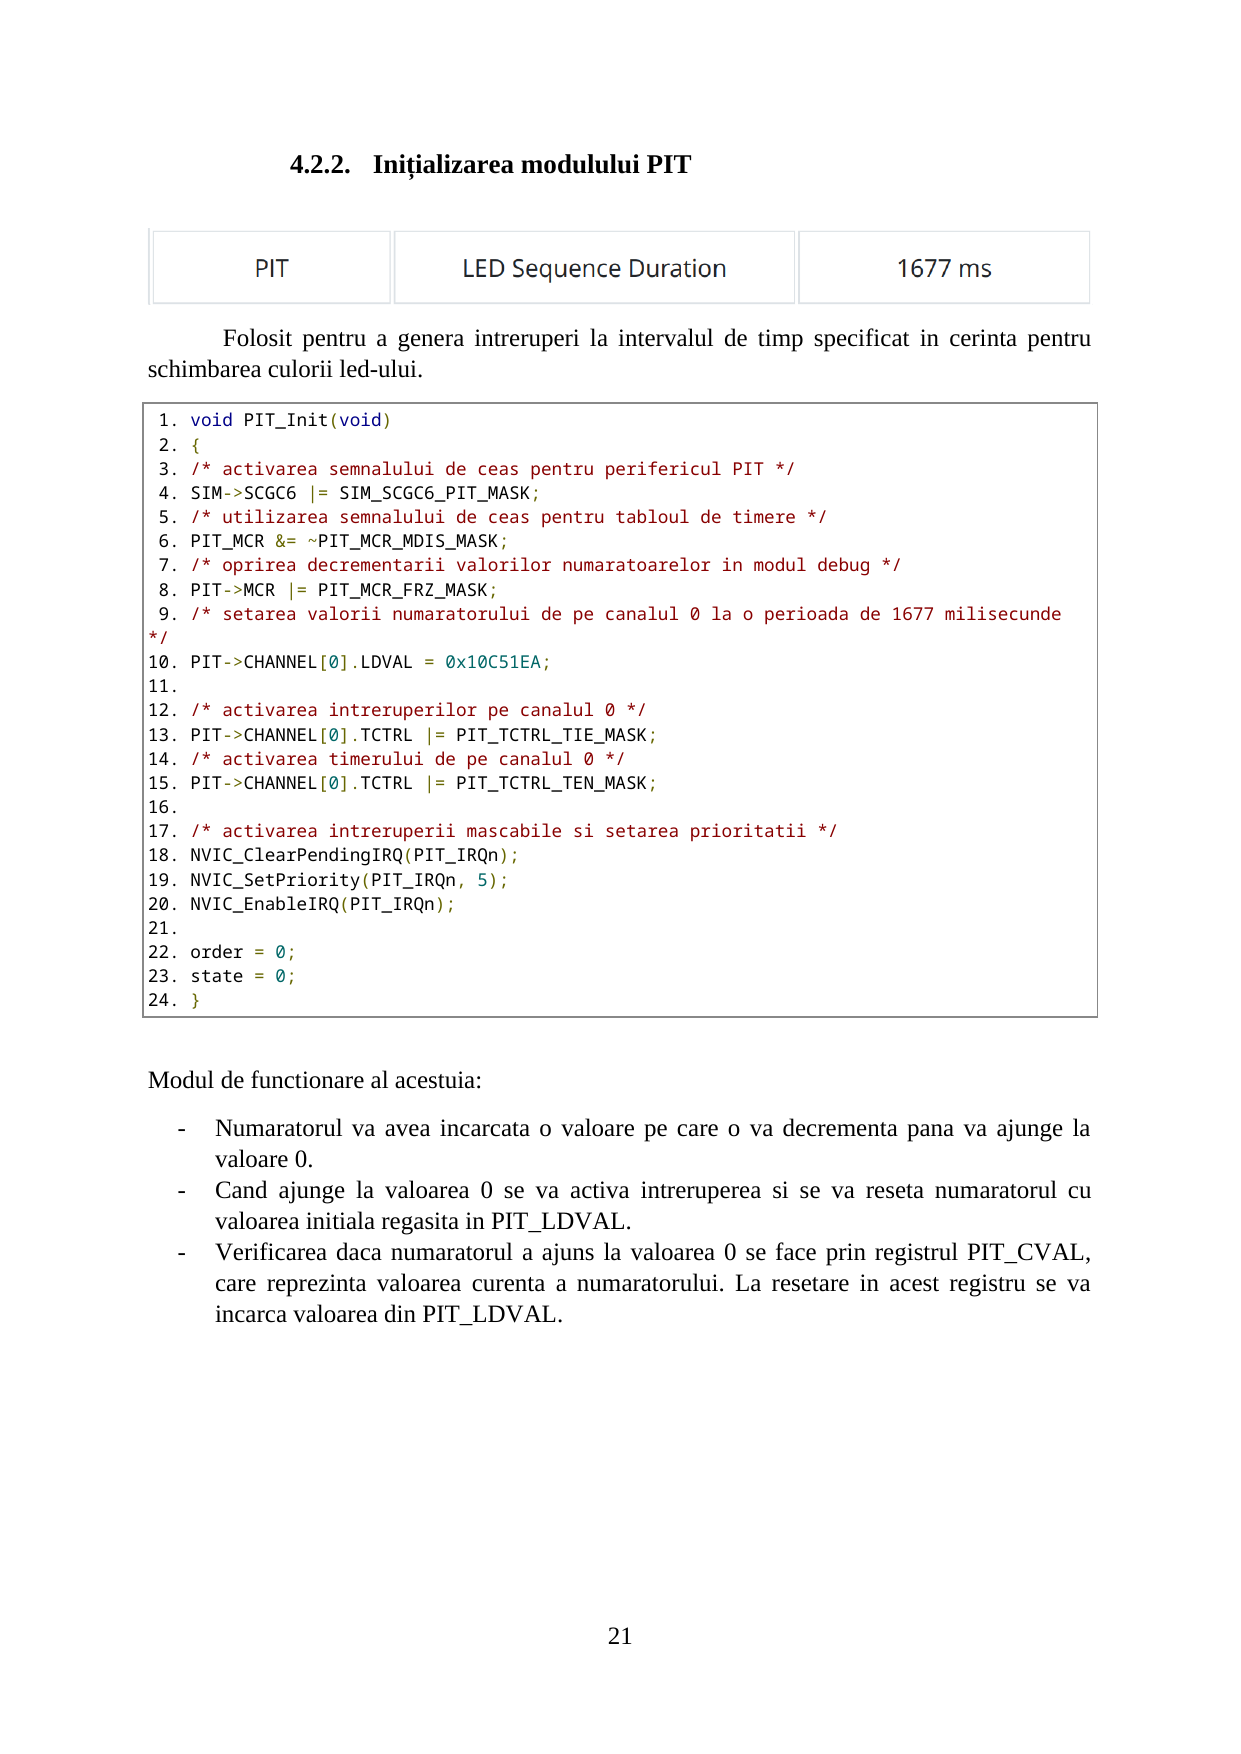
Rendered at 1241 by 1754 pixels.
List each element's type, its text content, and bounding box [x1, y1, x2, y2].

text 2. { [148, 432, 1092, 456]
text 4. SIM->SCGC6 |= SIM_SCGC6_PIT_MASK; [148, 480, 1092, 504]
text 11. [148, 674, 1092, 698]
list Numaratorul va avea incarcata o valoare pe care o va decrementa pana va ajunge la valoare 0. [177, 1113, 1092, 1173]
text 14. /* activarea timerului de pe canalul 0 */ [148, 746, 1092, 770]
text 12. /* activarea intreruperilor pe canalul 0 */ [148, 698, 1092, 722]
text 7. /* oprirea decrementarii valorilor numaratoarelor in modul debug */ [148, 553, 1092, 577]
text 24. } [144, 982, 1097, 1016]
text 18. NVIC_ClearPendingIRQ(PIT_IRQn); [148, 843, 1092, 867]
list Verificarea daca numaratorul a ajuns la valoarea 0 se face prin registrul PIT_CVAL, care reprezinta valoarea curenta a numaratorului. La resetare in acest registru se va incarca valoarea din PIT_LDVAL. [177, 1237, 1092, 1328]
text 15. PIT->CHANNEL[0].TCTRL |= PIT_TCTRL_TEN_MASK; [148, 770, 1092, 794]
text Folosit pentru a genera intreruperi la intervalul de timp specificat in cerinta pentru schimbarea culorii led-ului. [148, 323, 1092, 383]
text 17. /* activarea intreruperii mascabile si setarea prioritatii */ [148, 819, 1092, 843]
text 21. [148, 915, 1092, 939]
subtitle Inițializarea modulului PIT [260, 148, 1092, 179]
text 3. /* activarea semnalului de ceas pentru perifericul PIT */ [148, 456, 1092, 480]
text Modul de functionare al acestuia: [148, 1065, 1092, 1094]
picture [147, 228, 1093, 305]
text 10. PIT->CHANNEL[0].LDVAL = 0x10C51EA; [148, 649, 1092, 674]
text 1. void PIT_Init(void) [144, 404, 1097, 432]
text 8. PIT->MCR |= PIT_MCR_FRZ_MASK; [148, 577, 1092, 601]
text 23. state = 0; [148, 964, 1092, 982]
text 13. PIT->CHANNEL[0].TCTRL |= PIT_TCTRL_TIE_MASK; [148, 722, 1092, 746]
text 22. order = 0; [148, 939, 1092, 964]
text 5. /* utilizarea semnalului de ceas pentru tabloul de timere */ [148, 504, 1092, 529]
text 19. NVIC_SetPriority(PIT_IRQn, 5); [148, 867, 1092, 891]
text 16. [148, 794, 1092, 819]
text 9. /* setarea valorii numaratorului de pe canalul 0 la o perioada de 1677 milisecunde */ [148, 601, 1092, 649]
text 20. NVIC_EnableIRQ(PIT_IRQn); [148, 891, 1092, 915]
list Cand ajunge la valoarea 0 se va activa intreruperea si se va reseta numaratorul cu valoarea initiala regasita in PIT_LDVAL. [177, 1175, 1092, 1235]
text 6. PIT_MCR &= ~PIT_MCR_MDIS_MASK; [148, 529, 1092, 553]
